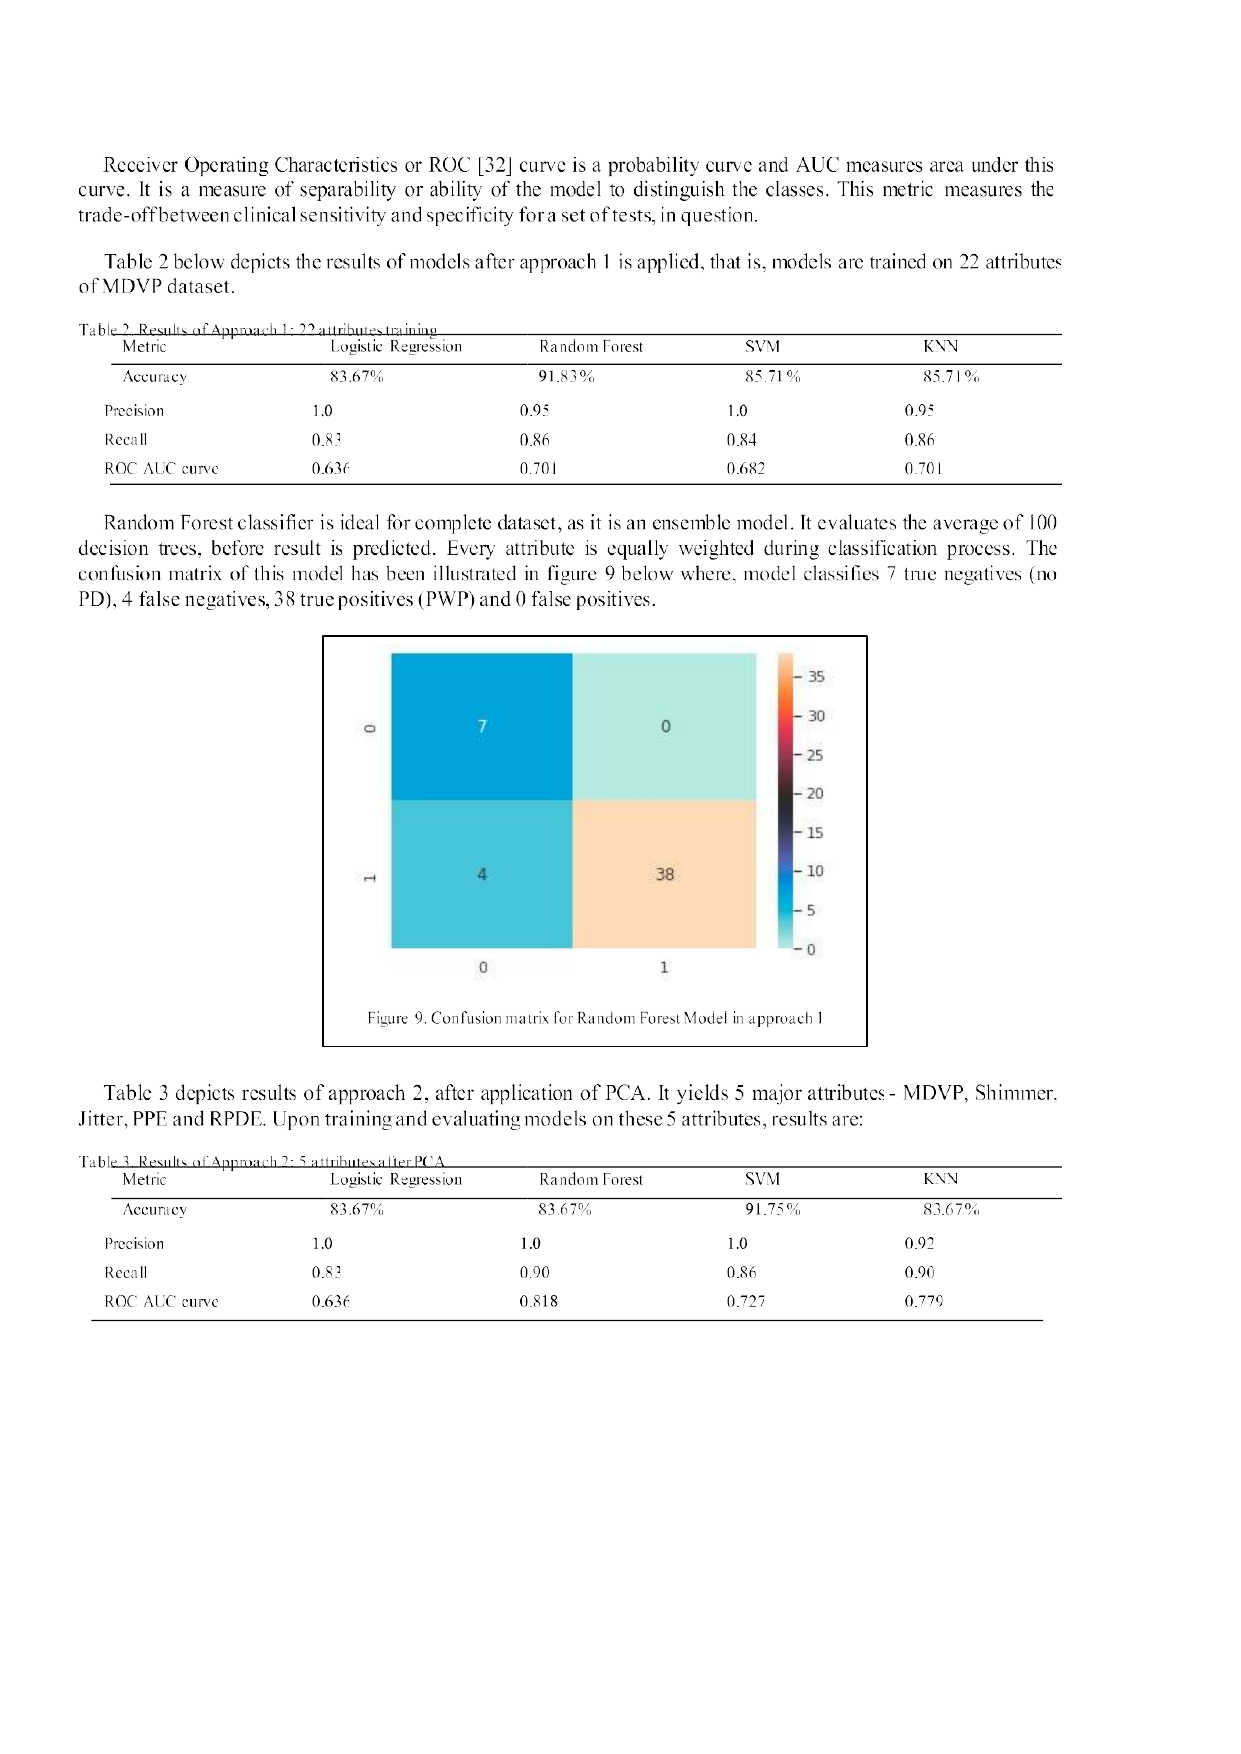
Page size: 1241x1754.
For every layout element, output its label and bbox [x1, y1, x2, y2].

picture [104, 433, 147, 445]
picture [78, 1084, 884, 1130]
picture [727, 1295, 765, 1307]
picture [965, 370, 979, 382]
picture [520, 433, 549, 446]
picture [965, 1203, 979, 1215]
picture [331, 1203, 383, 1215]
picture [312, 1266, 340, 1278]
picture [905, 462, 941, 474]
picture [746, 1172, 780, 1185]
picture [727, 433, 756, 446]
picture [557, 370, 576, 382]
picture [923, 1173, 958, 1184]
picture [79, 1156, 444, 1171]
picture [905, 404, 934, 416]
picture [520, 1295, 540, 1307]
picture [746, 370, 775, 382]
picture [122, 370, 187, 385]
picture [727, 1266, 756, 1278]
picture [122, 1172, 166, 1185]
picture [331, 370, 383, 382]
picture [520, 404, 549, 416]
picture [355, 644, 834, 981]
picture [580, 370, 594, 382]
picture [905, 433, 934, 446]
picture [905, 1295, 943, 1307]
picture [312, 462, 349, 474]
picture [746, 340, 780, 352]
picture [727, 462, 765, 474]
picture [104, 1295, 218, 1307]
picture [330, 1172, 462, 1188]
picture [905, 1237, 934, 1249]
picture [78, 157, 1054, 226]
picture [787, 1203, 800, 1215]
picture [923, 340, 958, 352]
picture [79, 323, 462, 355]
picture [539, 339, 643, 352]
picture [312, 433, 341, 446]
picture [764, 1203, 783, 1215]
picture [889, 1084, 1057, 1103]
picture [78, 514, 1057, 610]
picture [539, 1172, 643, 1185]
picture [79, 253, 1062, 293]
picture [104, 1266, 147, 1278]
picture [924, 370, 960, 382]
picture [520, 1266, 549, 1278]
picture [942, 1203, 962, 1215]
picture [104, 462, 218, 474]
picture [367, 1011, 822, 1027]
picture [787, 370, 800, 382]
picture [312, 1295, 350, 1307]
picture [104, 404, 163, 416]
picture [104, 1237, 163, 1249]
picture [122, 1203, 187, 1218]
picture [539, 1203, 591, 1215]
picture [924, 1203, 940, 1215]
picture [520, 462, 556, 474]
picture [905, 1266, 934, 1278]
